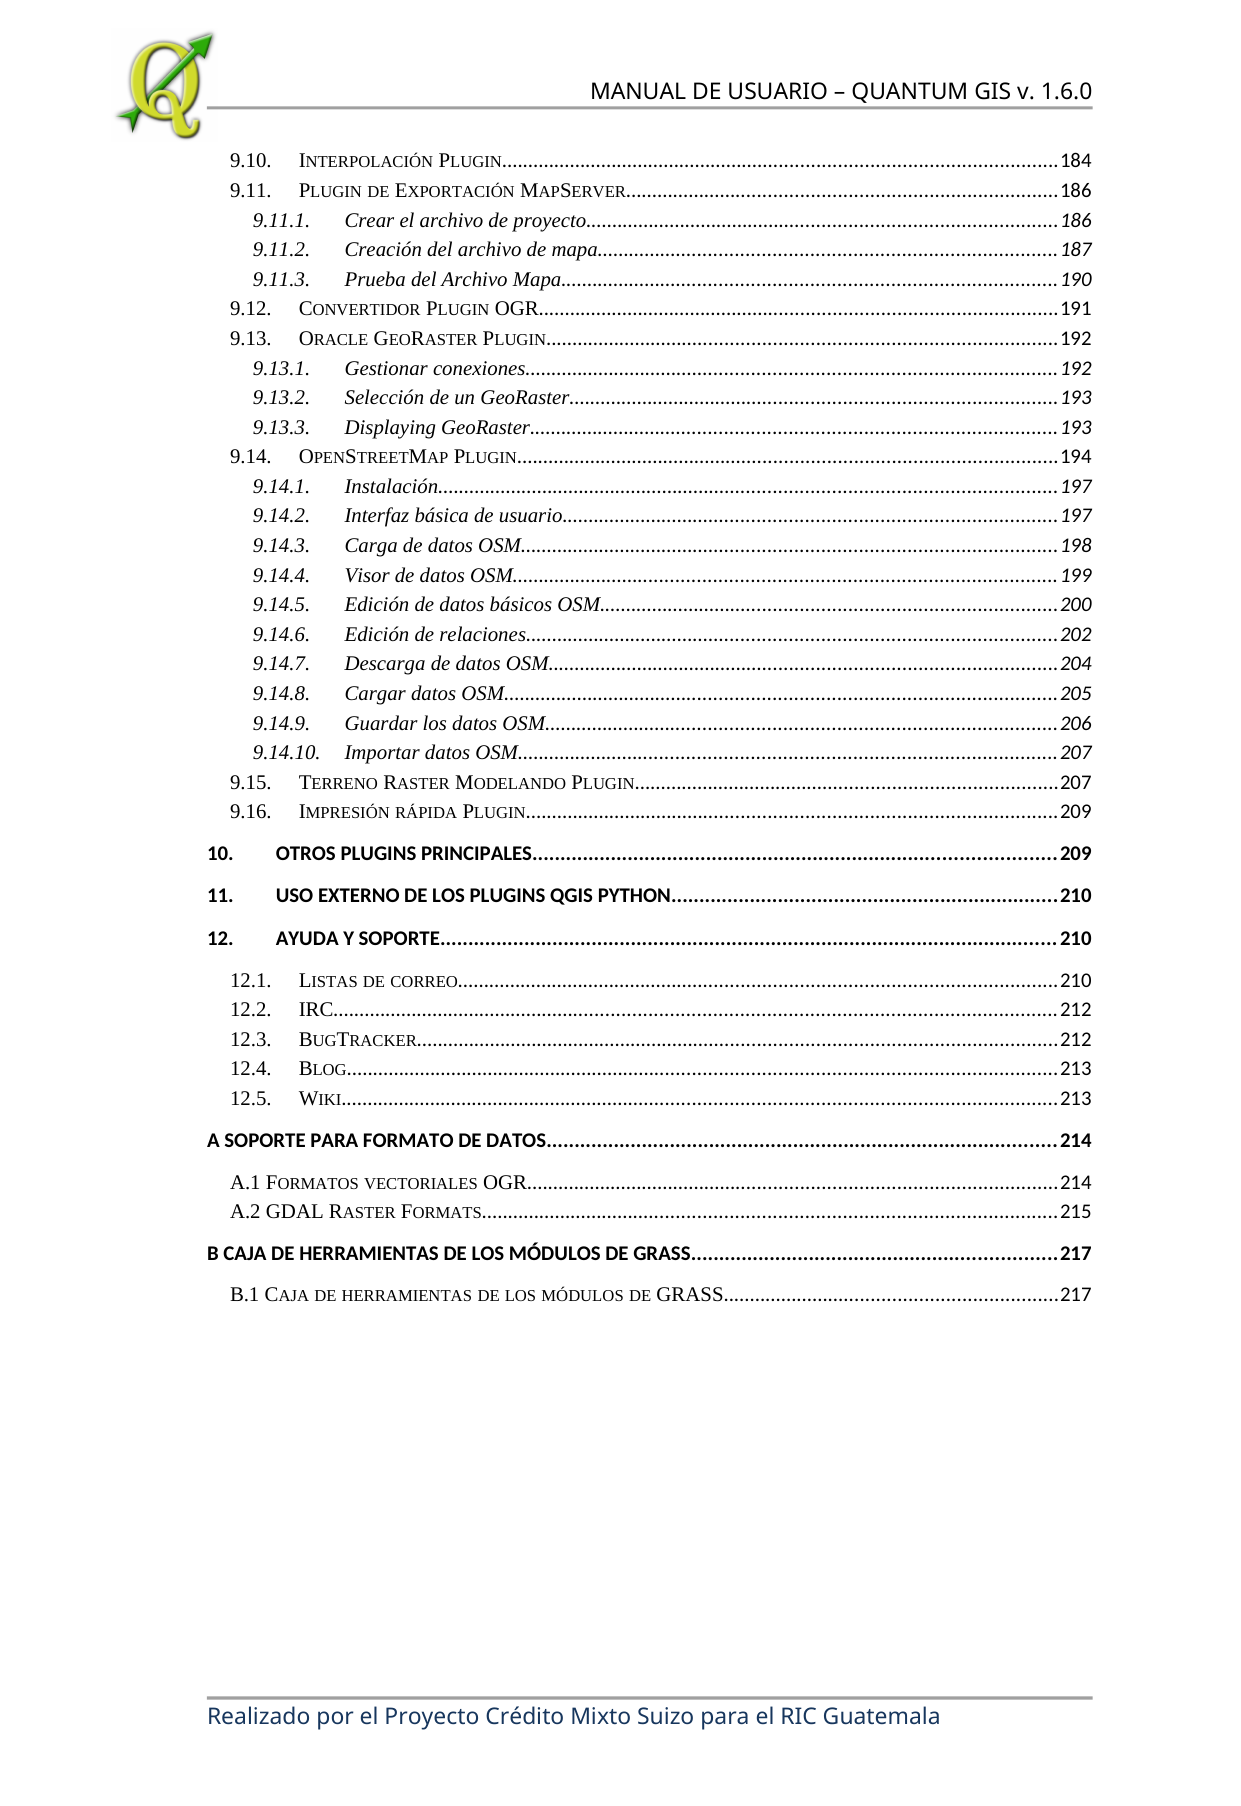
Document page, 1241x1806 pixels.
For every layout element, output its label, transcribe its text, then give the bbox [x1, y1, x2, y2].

text 12.5. Wiki 213 [230, 1085, 1092, 1111]
text 9.14.2. Interfaz básica de usuario 197 [253, 503, 1092, 528]
text 9.14.3. Carga de datos OSM 198 [253, 532, 1092, 558]
text 9.11.2. Creación del archivo de mapa 187 [253, 236, 1092, 262]
text 9.14.8. Cargar datos OSM 205 [253, 680, 1092, 706]
text 9.13.2. Selección de un GeoRaster 193 [253, 384, 1092, 410]
text 12. Ayuda y Soporte 210 [207, 925, 1092, 950]
text 9.14.10. Importar datos OSM 207 [253, 739, 1092, 765]
text 9.11. Plugin de Exportación MapServer 186 [230, 177, 1092, 203]
text 12.4. Blog 213 [230, 1056, 1092, 1081]
text 9.11.3. Prueba del Archivo Mapa 190 [253, 266, 1092, 291]
text 9.10. Interpolación Plugin 184 [230, 148, 1092, 173]
text B Caja de herramientas de los módulos de GRASS 217 [207, 1240, 1092, 1265]
text 9.14.1. Instalación 197 [253, 473, 1092, 498]
text 9.15. Terreno Raster Modelando Plugin 207 [230, 769, 1092, 794]
text A.2 GDAL Raster Formats 215 [230, 1198, 1092, 1223]
text 9.11.1. Crear el archivo de proyecto 186 [253, 207, 1092, 232]
text 9.14. OpenStreetMap Plugin 194 [230, 443, 1092, 469]
text A Soporte para formato de datos 214 [207, 1127, 1092, 1153]
text 9.14.9. Guardar los datos OSM 206 [253, 710, 1092, 735]
text 9.12. Convertidor Plugin OGR 191 [230, 296, 1092, 321]
text 9.14.4. Visor de datos OSM 199 [253, 562, 1092, 587]
text 9.14.5. Edición de datos básicos OSM 200 [253, 591, 1092, 617]
text 9.14.6. Edición de relaciones 202 [253, 621, 1092, 646]
text 9.13.3. Displaying GeoRaster 193 [253, 414, 1092, 439]
text 9.14.7. Descarga de datos OSM 204 [253, 651, 1092, 676]
text 9.13.1. Gestionar conexiones 192 [253, 355, 1092, 380]
text 12.2. IRC 212 [230, 996, 1092, 1022]
text 10. Otros Plugins Principales 209 [207, 841, 1092, 866]
text 12.1. Listas de correo 210 [230, 967, 1092, 992]
text 9.16. Impresión rápida Plugin 209 [230, 798, 1092, 824]
text 9.13. Oracle GeoRaster Plugin 192 [230, 325, 1092, 351]
text A.1 Formatos vectoriales OGR 214 [230, 1169, 1092, 1194]
text 11. Uso externo de los Plugins QGIS Python 210 [207, 883, 1092, 908]
text 12.3. BugTracker 212 [230, 1026, 1092, 1051]
picture [111, 28, 218, 142]
text B.1 Caja de herramientas de los módulos de GRASS 217 [230, 1281, 1092, 1307]
